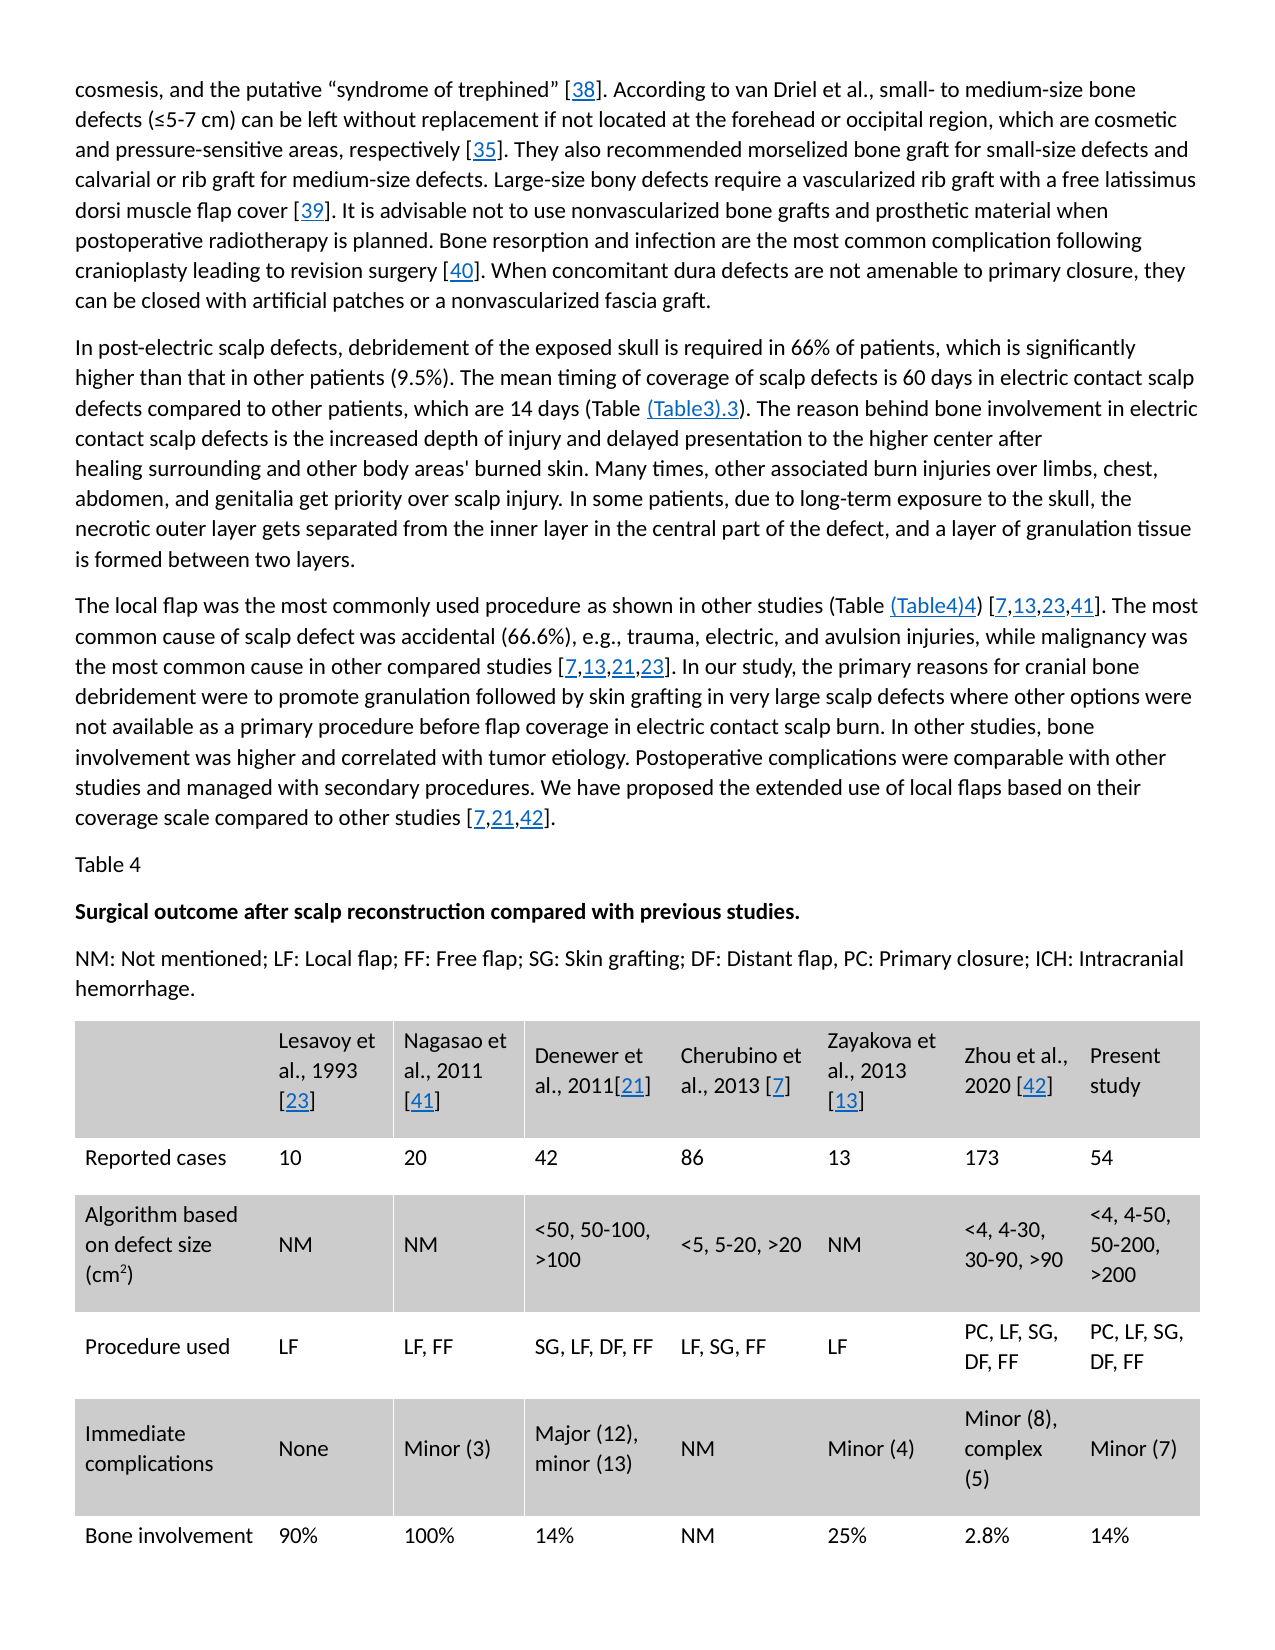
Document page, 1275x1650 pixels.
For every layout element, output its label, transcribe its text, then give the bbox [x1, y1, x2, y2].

table_cell 13 [817, 1138, 954, 1195]
table_cell Minor (7) [1080, 1399, 1200, 1516]
table_cell NM [817, 1195, 954, 1312]
table_cell Bone involvement [75, 1516, 268, 1573]
table_header Present study [1080, 1021, 1200, 1138]
table_cell 54 [1080, 1138, 1200, 1195]
text Table 4 [75, 850, 1200, 878]
table_cell 10 [268, 1138, 393, 1195]
table_header Lesavoy et al., 1993 [23] [268, 1021, 393, 1138]
table_cell None [268, 1399, 393, 1516]
table_cell SG, LF, DF, FF [525, 1312, 671, 1399]
text The local flap was the most commonly used procedure as shown in other studies (Table ​(Table4)4) [7,13,23,41]. The most common cause of scalp defect was accidental (66.6%), e.g., trauma, electric, and avulsion injuries, while malignancy was the most common cause in other compared studies [7,13,21,23]. In our study, the primary reasons for cranial bone debridement were to promote granulation followed by skin grafting in very large scalp defects where other options were not available as a primary procedure before flap coverage in electric contact scalp burn. In other studies, bone involvement was higher and correlated with tumor etiology. Postoperative complications were comparable with other studies and managed with secondary procedures. We have proposed the extended use of local flaps based on their coverage scale compared to other studies [7,21,42]. [75, 592, 1200, 831]
table_cell 25% [817, 1516, 954, 1573]
table_cell 20 [394, 1138, 524, 1195]
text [75, 75, 1200, 314]
table_cell 2.8% [954, 1516, 1080, 1573]
table_cell 100% [394, 1516, 524, 1573]
text NM: Not mentioned; LF: Local flap; FF: Free flap; SG: Skin grafting; DF: Distant flap, PC: Primary closure; ICH: Intracranial hemorrhage. [75, 944, 1200, 1002]
table_cell Minor (8), complex (5) [954, 1399, 1080, 1516]
table_header Cherubino et al., 2013 [7] [671, 1021, 817, 1138]
table_cell <4, 4-50, 50-200, >200 [1080, 1195, 1200, 1312]
table_cell Major (12), minor (13) [525, 1399, 671, 1516]
table_cell Algorithm based on defect size (cm2) [75, 1195, 268, 1312]
table_header [75, 1021, 268, 1138]
table_cell Reported cases [75, 1138, 268, 1195]
table_header Zayakova et al., 2013 [13] [817, 1021, 954, 1138]
table_cell LF, FF [394, 1312, 524, 1399]
table_header Zhou et al., 2020 [42] [954, 1021, 1080, 1138]
table_cell 14% [525, 1516, 671, 1573]
text Surgical outcome after scalp reconstruction compared with previous studies. [75, 897, 1200, 925]
table_header Denewer et al., 2011[21] [525, 1021, 671, 1138]
table_cell <5, 5-20, >20 [671, 1195, 817, 1312]
table_cell 90% [268, 1516, 393, 1573]
table_cell NM [394, 1195, 524, 1312]
table_cell NM [268, 1195, 393, 1312]
table_cell <4, 4-30, 30-90, >90 [954, 1195, 1080, 1312]
table_cell 14% [1080, 1516, 1200, 1573]
table_cell PC, LF, SG, DF, FF [954, 1312, 1080, 1399]
table_cell LF, SG, FF [671, 1312, 817, 1399]
table_cell NM [671, 1516, 817, 1573]
table_cell 173 [954, 1138, 1080, 1195]
table_cell 42 [525, 1138, 671, 1195]
text In post-electric scalp defects, debridement of the exposed skull is required in 66% of patients, which is significantly higher than that in other patients (9.5%). The mean timing of coverage of scalp defects is 60 days in electric contact scalp defects compared to other patients, which are 14 days (Table ​(Table3).3). The reason behind bone involvement in electric contact scalp defects is the increased depth of injury and delayed presentation to the higher center after healing surrounding and other body areas' burned skin. Many times, other associated burn injuries over limbs, chest, abdomen, and genitalia get priority over scalp injury. In some patients, due to long-term exposure to the skull, the necrotic outer layer gets separated from the inner layer in the central part of the defect, and a layer of granulation tissue is formed between two layers. [75, 333, 1200, 573]
table_cell 86 [671, 1138, 817, 1195]
table_cell NM [671, 1399, 817, 1516]
table_cell Immediate complications [75, 1399, 268, 1516]
table_cell Minor (4) [817, 1399, 954, 1516]
table_cell <50, 50-100, >100 [525, 1195, 671, 1312]
table_cell Procedure used [75, 1312, 268, 1399]
table_cell Minor (3) [394, 1399, 524, 1516]
table_cell LF [268, 1312, 393, 1399]
table_cell PC, LF, SG, DF, FF [1080, 1312, 1200, 1399]
table_cell LF [817, 1312, 954, 1399]
table_header Nagasao et al., 2011 [41] [394, 1021, 524, 1138]
